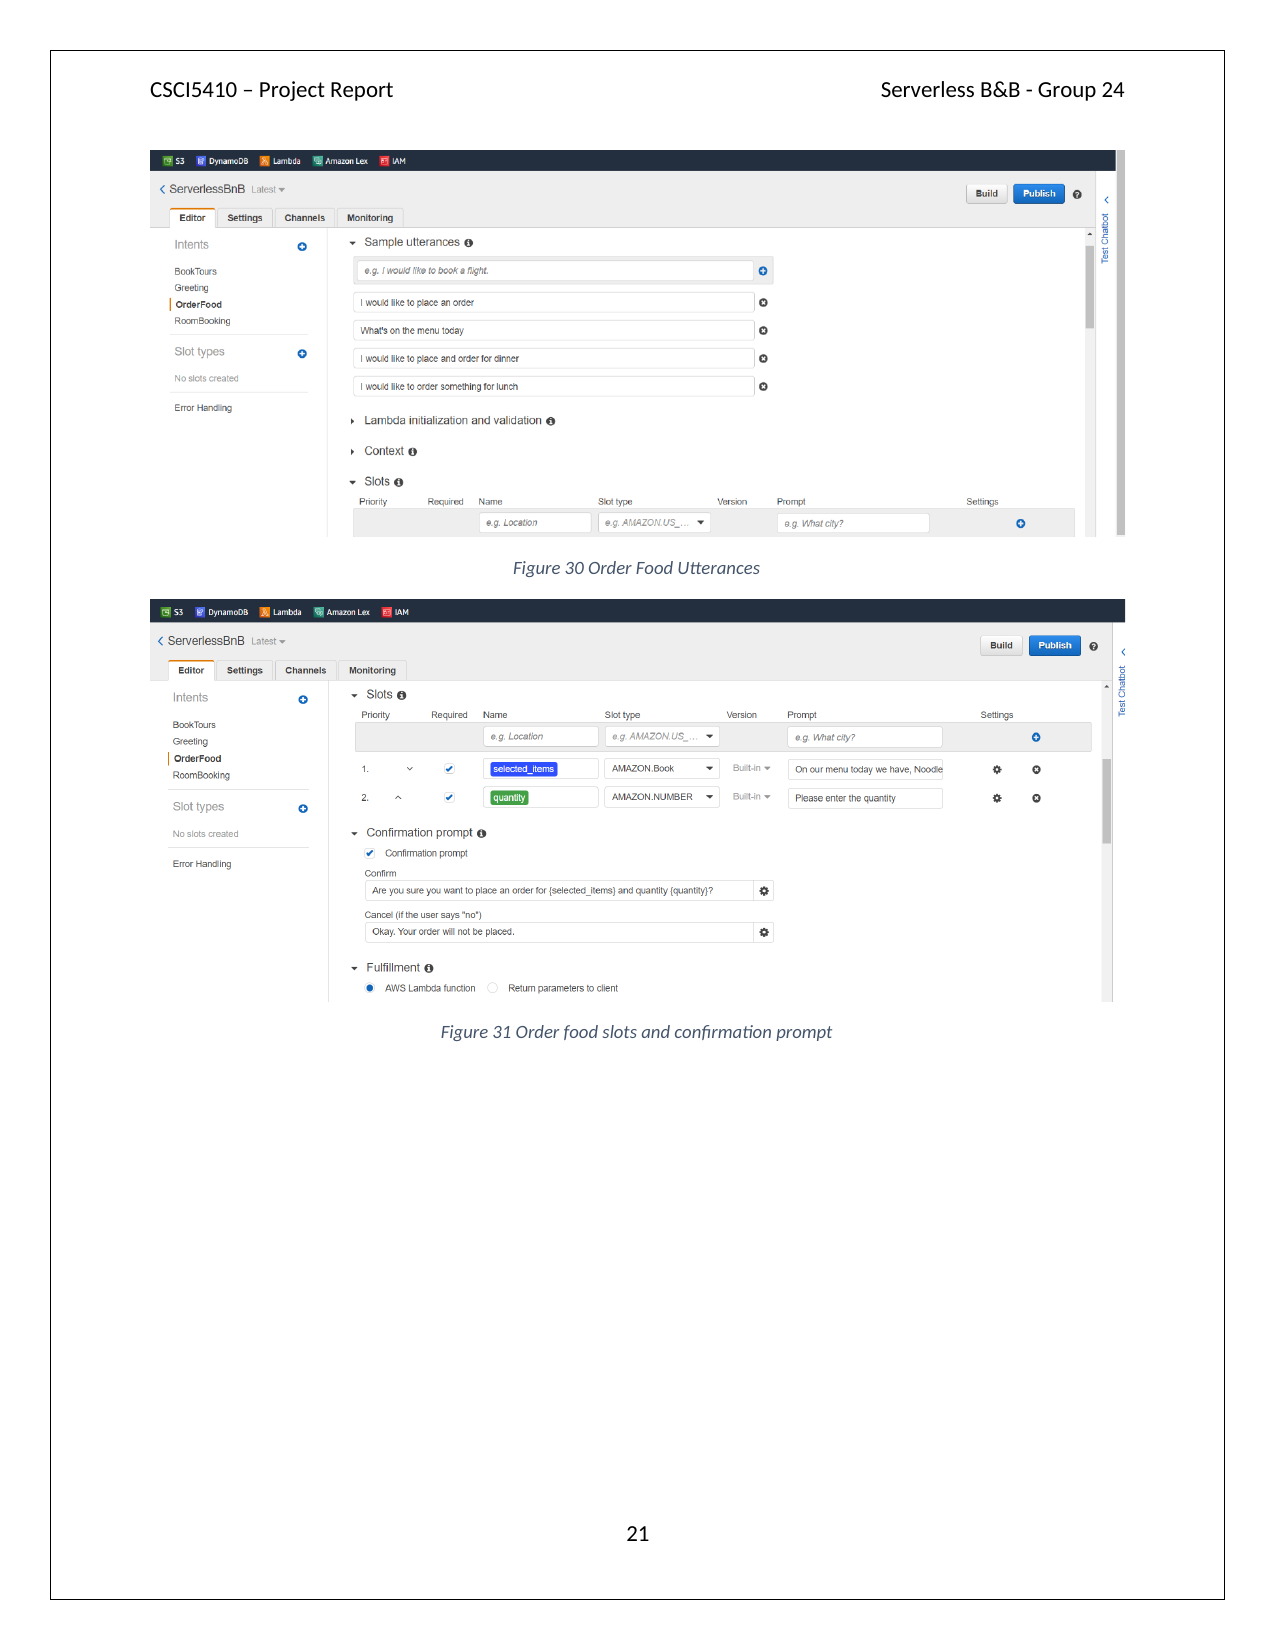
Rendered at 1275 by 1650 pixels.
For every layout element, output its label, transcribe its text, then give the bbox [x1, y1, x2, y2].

picture [150, 150, 1125, 537]
text Figure 30 Order Food Utterances [150, 556, 1125, 579]
text Figure 31 Order food slots and confirmation prompt [150, 1020, 1125, 1043]
picture [150, 599, 1125, 1002]
